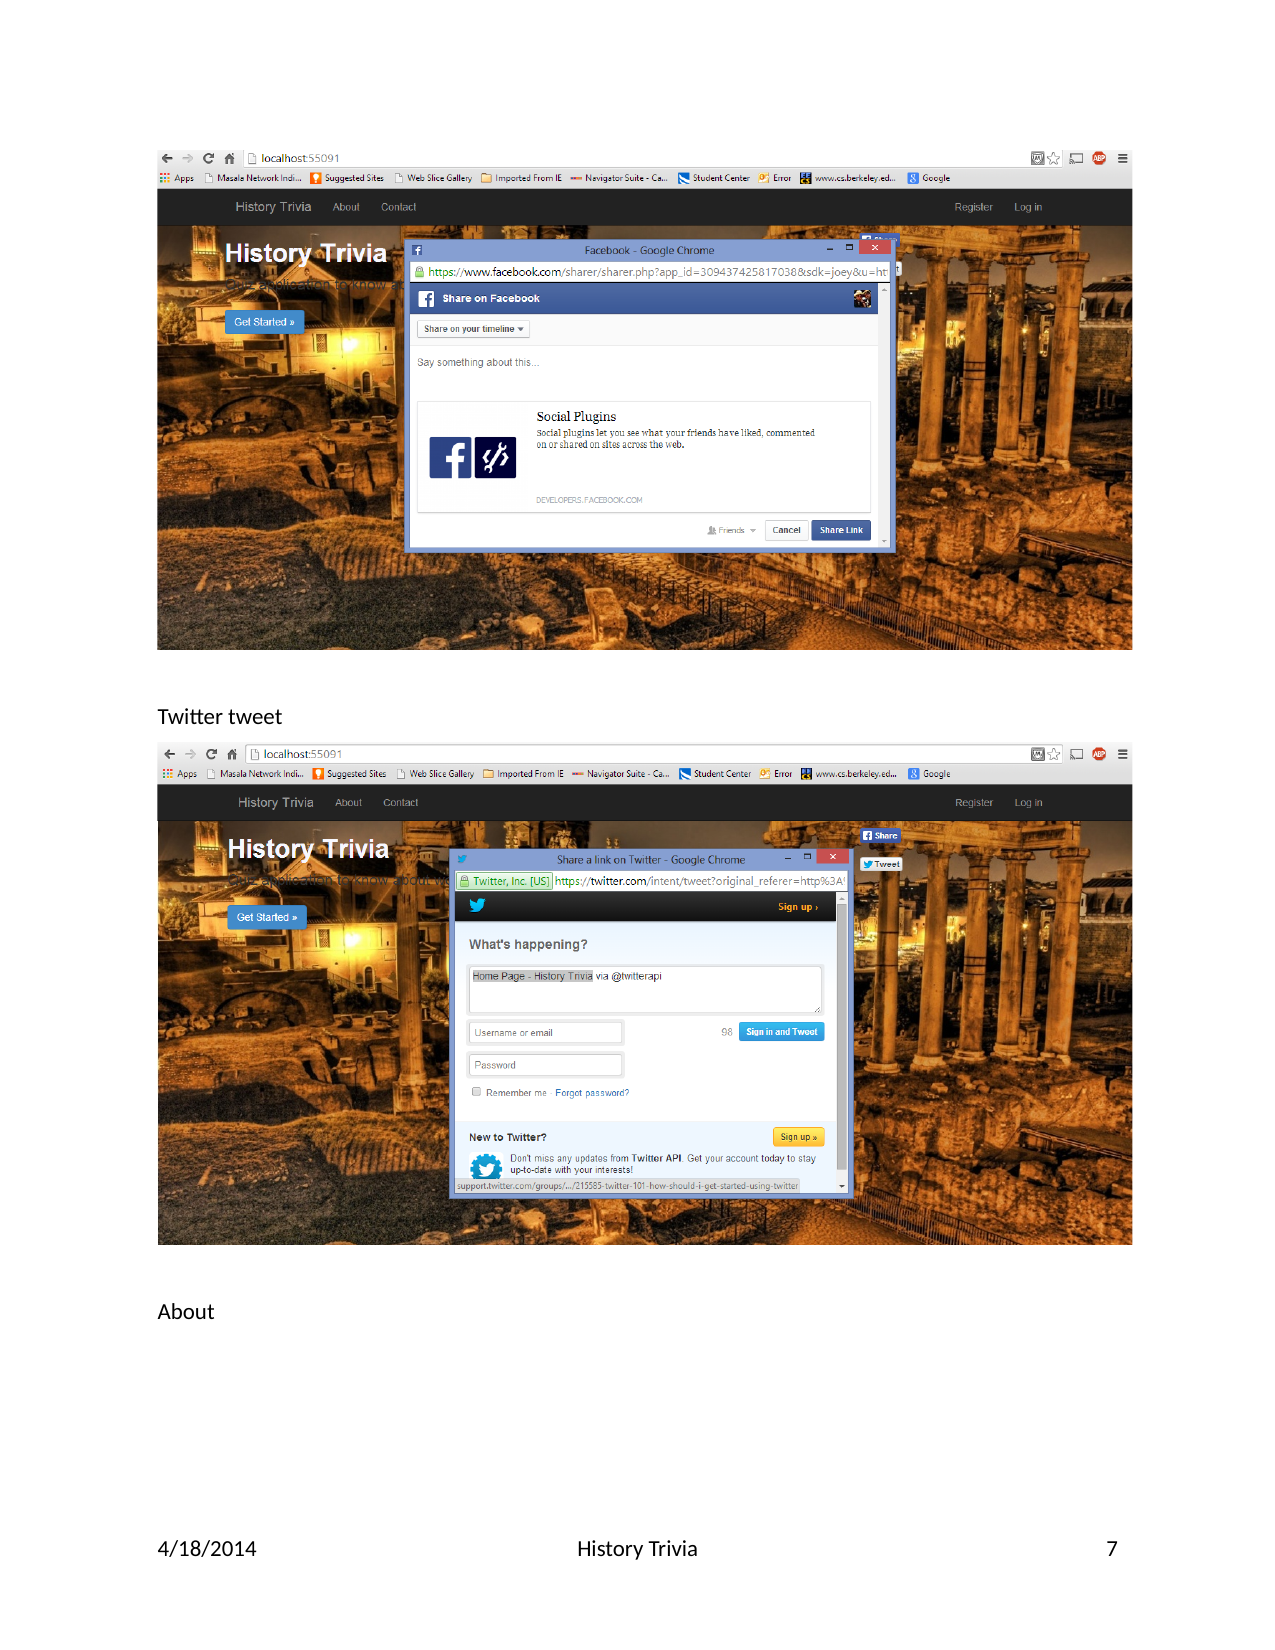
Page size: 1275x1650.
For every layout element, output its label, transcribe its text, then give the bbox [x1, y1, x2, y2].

picture [157, 742, 1133, 1245]
text About [157, 1297, 1117, 1325]
picture [157, 150, 1133, 650]
text Twitter tweet [157, 702, 1117, 730]
